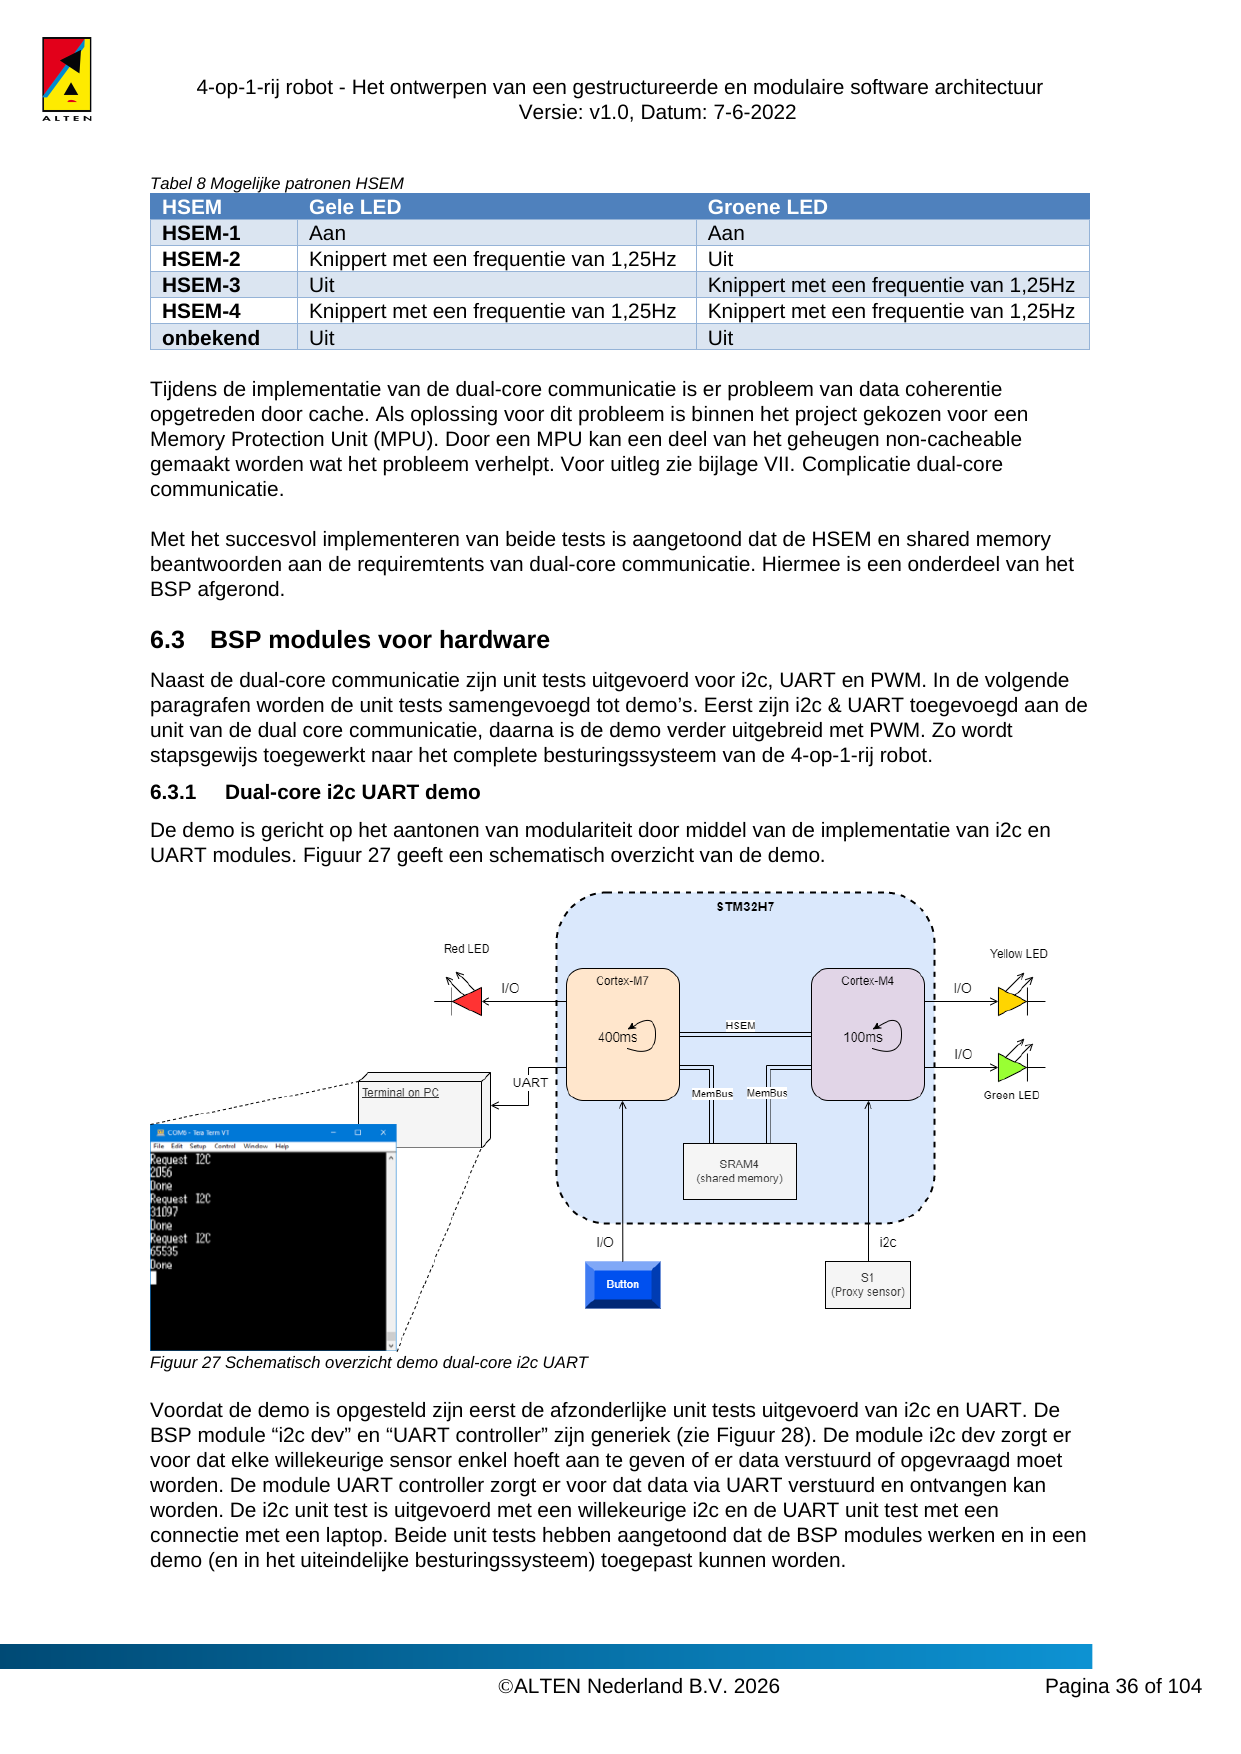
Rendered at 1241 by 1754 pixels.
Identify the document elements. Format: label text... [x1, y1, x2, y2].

picture [42, 37, 92, 121]
table_cell Uit [697, 246, 1089, 271]
text Naast de dual-core communicatie zijn unit tests uitgevoerd voor i2c, UART en PWM. In de volgende paragrafen worden de unit tests samengevoegd tot demo’s. Eerst zijn i2c & UART toegevoegd aan de unit van de dual core communicatie, daarna is de demo verder uitgebreid met PWM. Zo wordt stapsgewijs toegewerkt naar het complete besturingssysteem van de 4-op-1-rij robot. [150, 667, 1090, 767]
text Figuur 27 Schematisch overzicht demo dual-core i2c UART [150, 1353, 1090, 1372]
table_cell Knippert met een frequentie van 1,25Hz [697, 272, 1089, 297]
text Tijdens de implementatie van de dual-core communicatie is er probleem van data coherentie opgetreden door cache. Als oplossing voor dit probleem is binnen het project gekozen voor een Memory Protection Unit (MPU). Door een MPU kan een deel van het geheugen non-cacheable gemaakt worden wat het probleem verhelpt. Voor uitleg zie bijlage VII. Complicatie dual-core communicatie. [150, 375, 1090, 500]
subtitle BSP modules voor hardware [150, 625, 1090, 654]
table_cell Uit [697, 324, 1089, 349]
table_header HSEM [151, 194, 297, 219]
text Voordat de demo is opgesteld zijn eerst de afzonderlijke unit tests uitgevoerd van i2c en UART. De BSP module “i2c dev” en “UART controller” zijn generiek (zie Figuur 28). De module i2c dev zorgt er voor dat elke willekeurige sensor enkel hoeft aan te geven of er data verstuurd of opgevraagd moet worden. De module UART controller zorgt er voor dat data via UART verstuurd en ontvangen kan worden. De i2c unit test is uitgevoerd met een willekeurige i2c en de UART unit test met een connectie met een laptop. Beide unit tests hebben aangetoond dat de BSP modules werken en in een demo (en in het uiteindelijke besturingssysteem) toegepast kunnen worden. [150, 1397, 1090, 1572]
subtitle Dual-core i2c UART demo [150, 779, 1090, 804]
table_cell HSEM-1 [151, 220, 297, 245]
table_cell HSEM-3 [151, 272, 297, 297]
table_header Gele LED [298, 194, 696, 219]
table_cell onbekend [151, 324, 297, 349]
table_cell Uit [298, 324, 696, 349]
picture [332, 1644, 337, 1668]
table_header Groene LED [697, 194, 1089, 219]
table_cell Knippert met een frequentie van 1,25Hz [298, 298, 696, 323]
text De demo is gericht op het aantonen van modulariteit door middel van de implementatie van i2c en UART modules. Figuur 27 geeft een schematisch overzicht van de demo. [150, 817, 1090, 867]
text Met het succesvol implementeren van beide tests is aangetoond dat de HSEM en shared memory beantwoorden aan de requiremtents van dual-core communicatie. Hiermee is een onderdeel van het BSP afgerond. [150, 525, 1090, 600]
table_cell Aan [298, 220, 696, 245]
table_cell HSEM-4 [151, 298, 297, 323]
table_cell Knippert met een frequentie van 1,25Hz [298, 246, 696, 271]
table_cell Aan [697, 220, 1089, 245]
table_cell Knippert met een frequentie van 1,25Hz [697, 298, 1089, 323]
table_cell HSEM-2 [151, 246, 297, 271]
table_cell Uit [298, 272, 696, 297]
picture [150, 891, 1055, 1353]
text Tabel 8 Mogelijke patronen HSEM [150, 174, 1090, 193]
